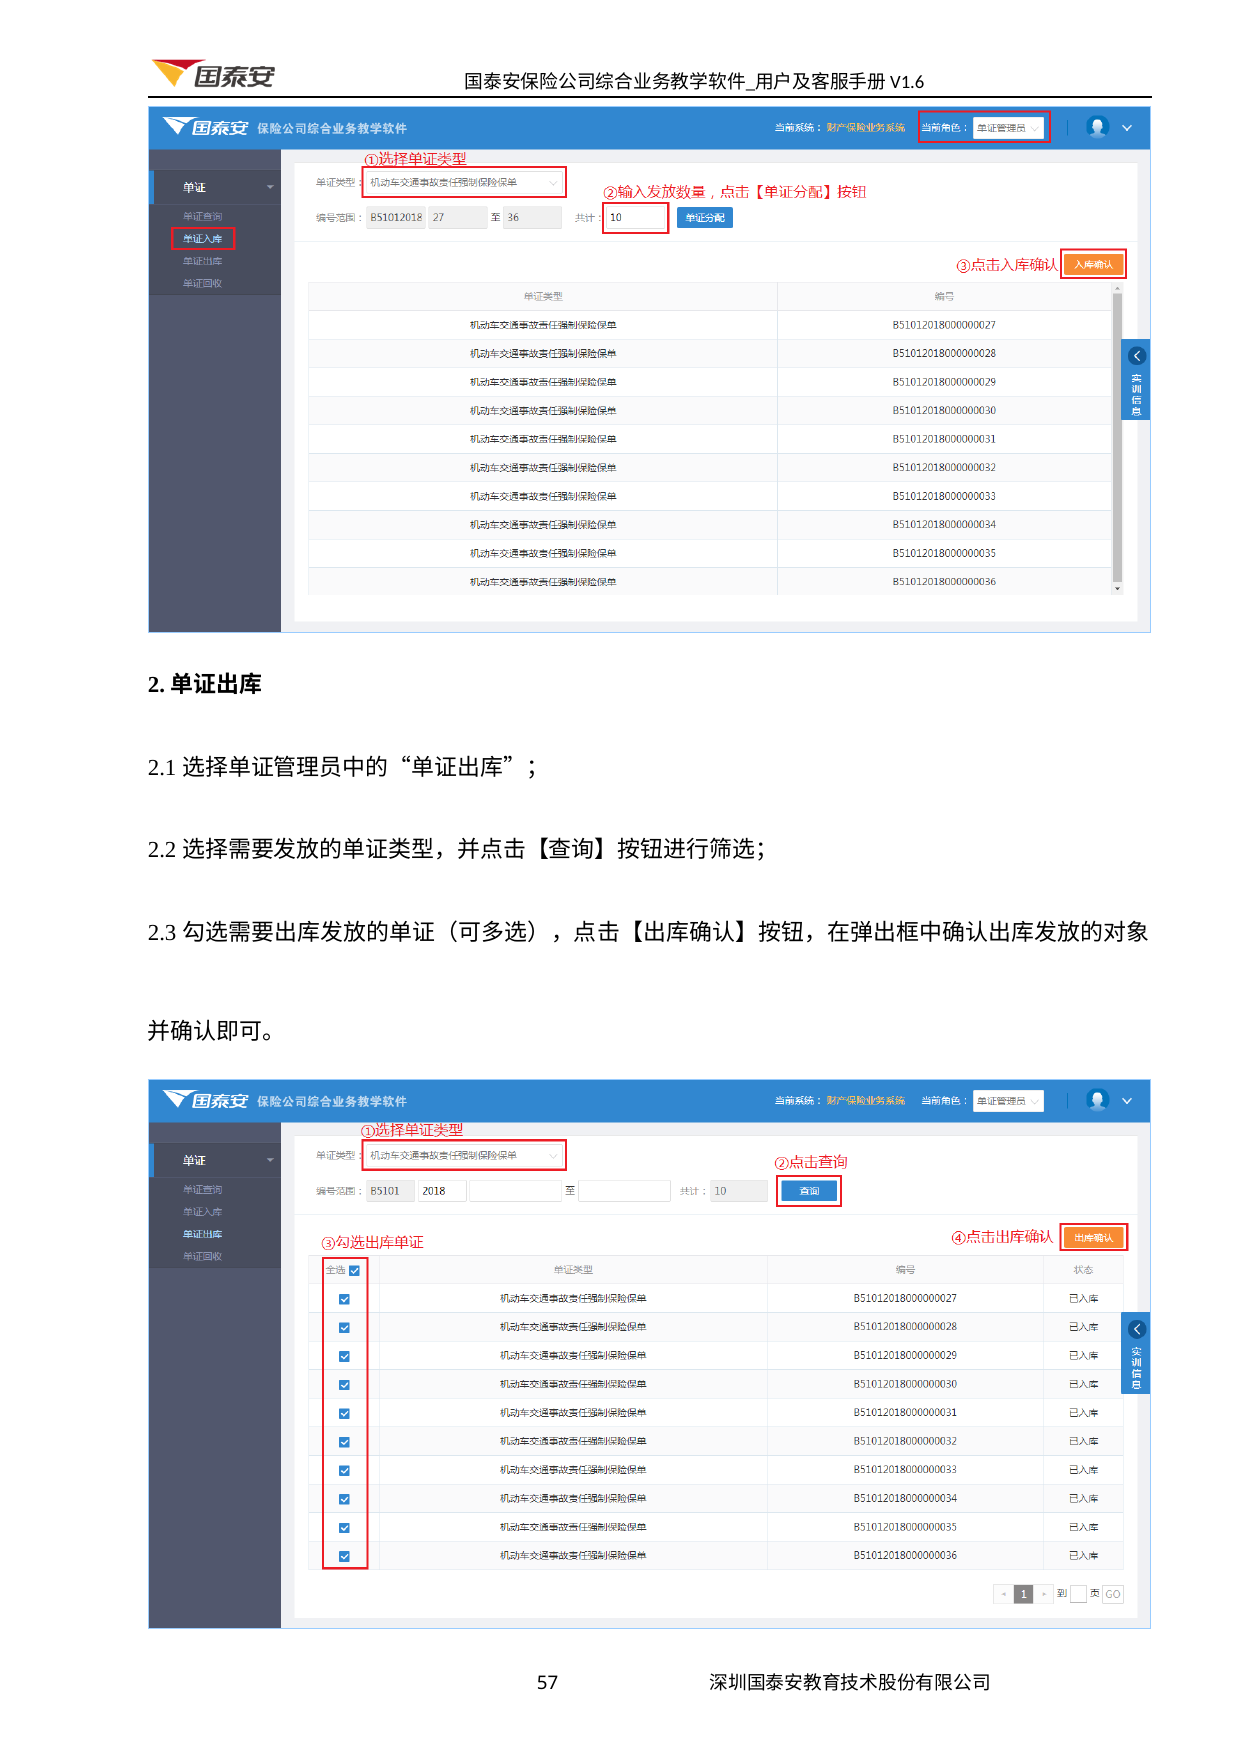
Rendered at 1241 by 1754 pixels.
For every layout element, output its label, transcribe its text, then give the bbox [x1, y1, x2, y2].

text 2.3 勾选需要出库发放的单证（可多选），点击【出库确认】按钮，在弹出框中确认出库发放的对象并确认即可。 [148, 897, 1152, 1062]
picture [147, 59, 278, 89]
text 2. 单证出库 [148, 649, 1152, 716]
text 2.1 选择单证管理员中的“单证出库”； [148, 732, 1152, 798]
picture [149, 107, 1150, 632]
text 2.2 选择需要发放的单证类型，并点击【查询】按钮进行筛选； [148, 815, 1152, 881]
picture [149, 1080, 1150, 1628]
